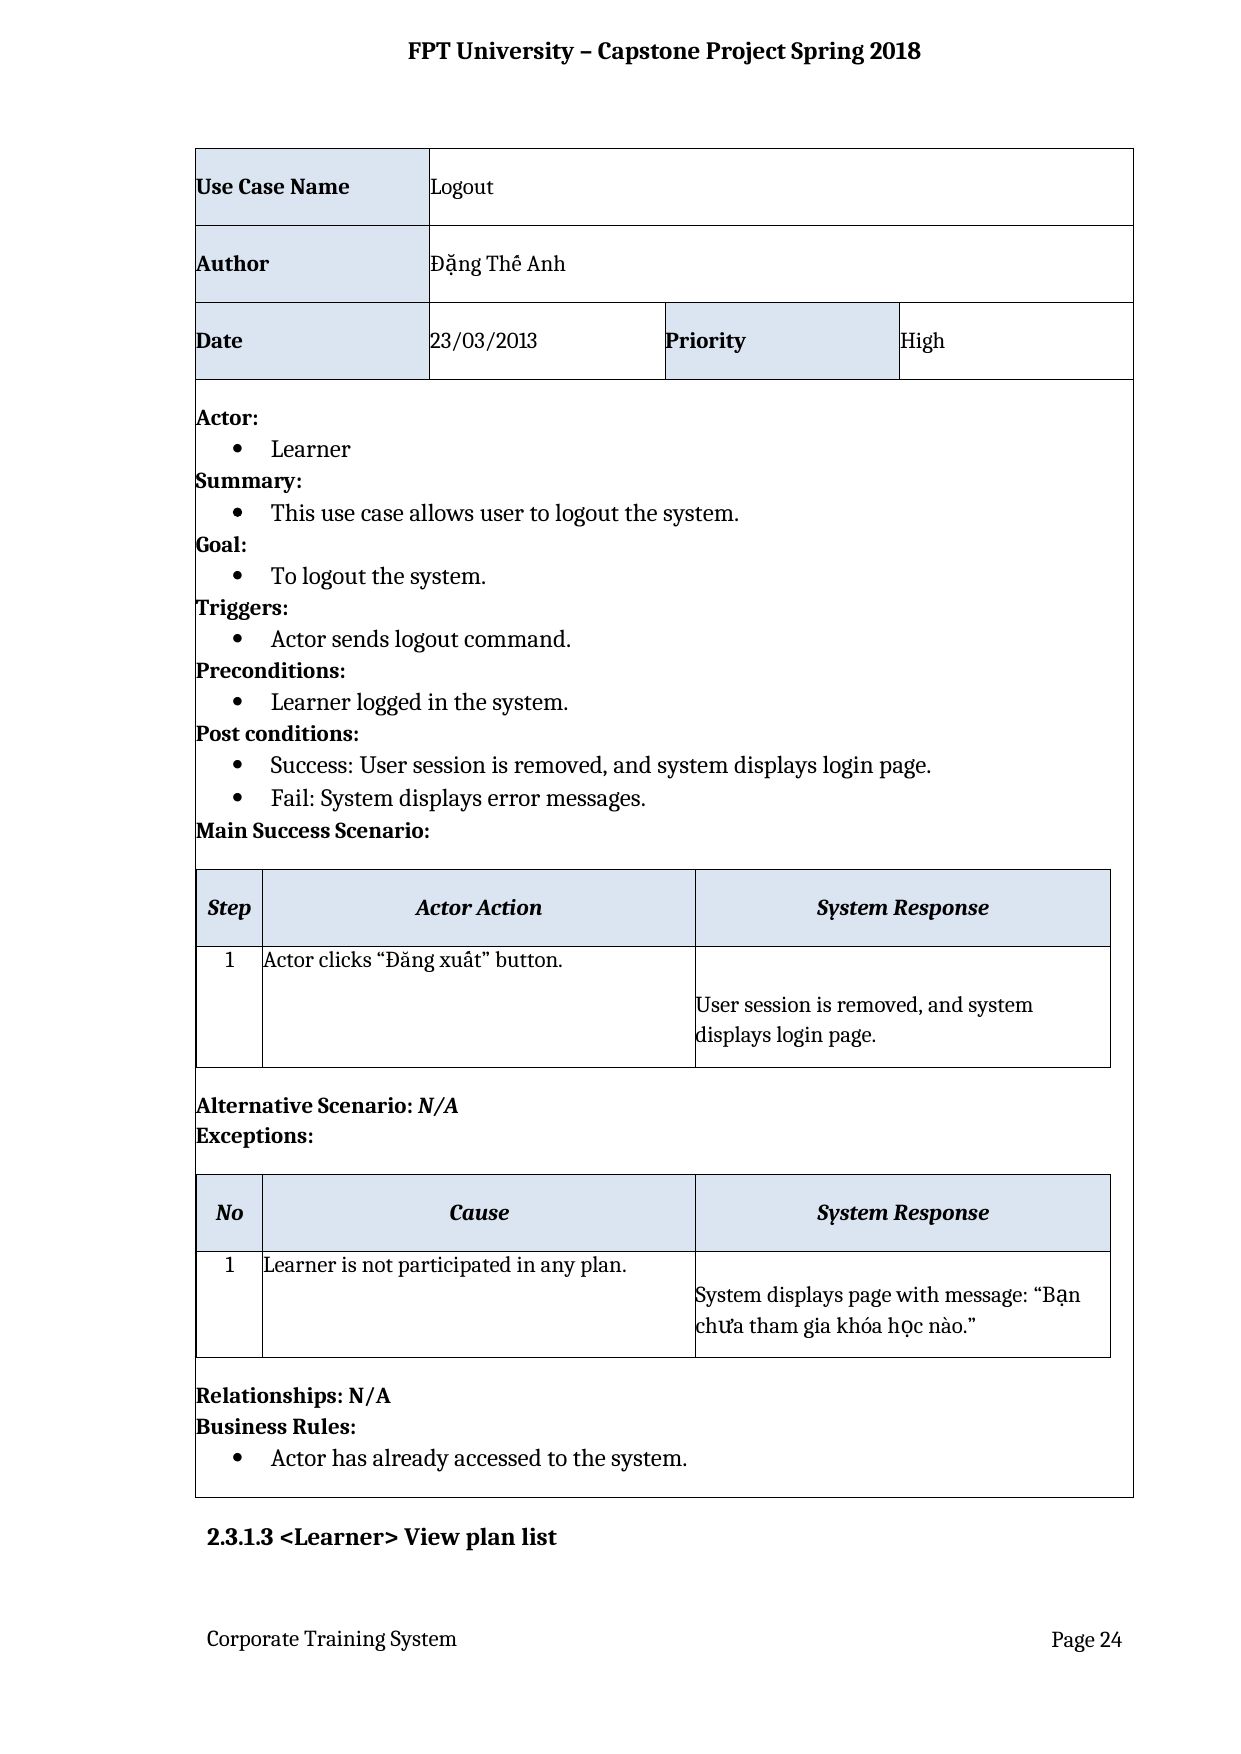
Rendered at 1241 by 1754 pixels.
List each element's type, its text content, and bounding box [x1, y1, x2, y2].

table_cell High [900, 303, 1133, 379]
table_cell Date [196, 303, 429, 379]
table_cell Logout [430, 149, 1133, 225]
table_cell Actor: Learner Summary: This use case allows user to logout the system. Goal: To logout the system. Triggers: Actor sends logout command. Preconditions: Learner logged in the system. Post conditions: Success: User session is removed, and system displays login page. Fail: System displays error messages. Main Success Scenario: Alternative Scenario: N/A Exceptions: Relationships: N/A Business Rules: Actor has already accessed to the system. [196, 380, 1133, 1497]
table_cell 23/03/2013 [430, 303, 665, 379]
table_cell Đặng Thế Anh [430, 226, 1133, 302]
text 2.3.1.3 <Learner> View plan list [207, 1523, 1122, 1552]
table_cell Use Case Name [196, 149, 429, 225]
table_cell Author [196, 226, 429, 302]
table_cell Priority [666, 303, 899, 379]
